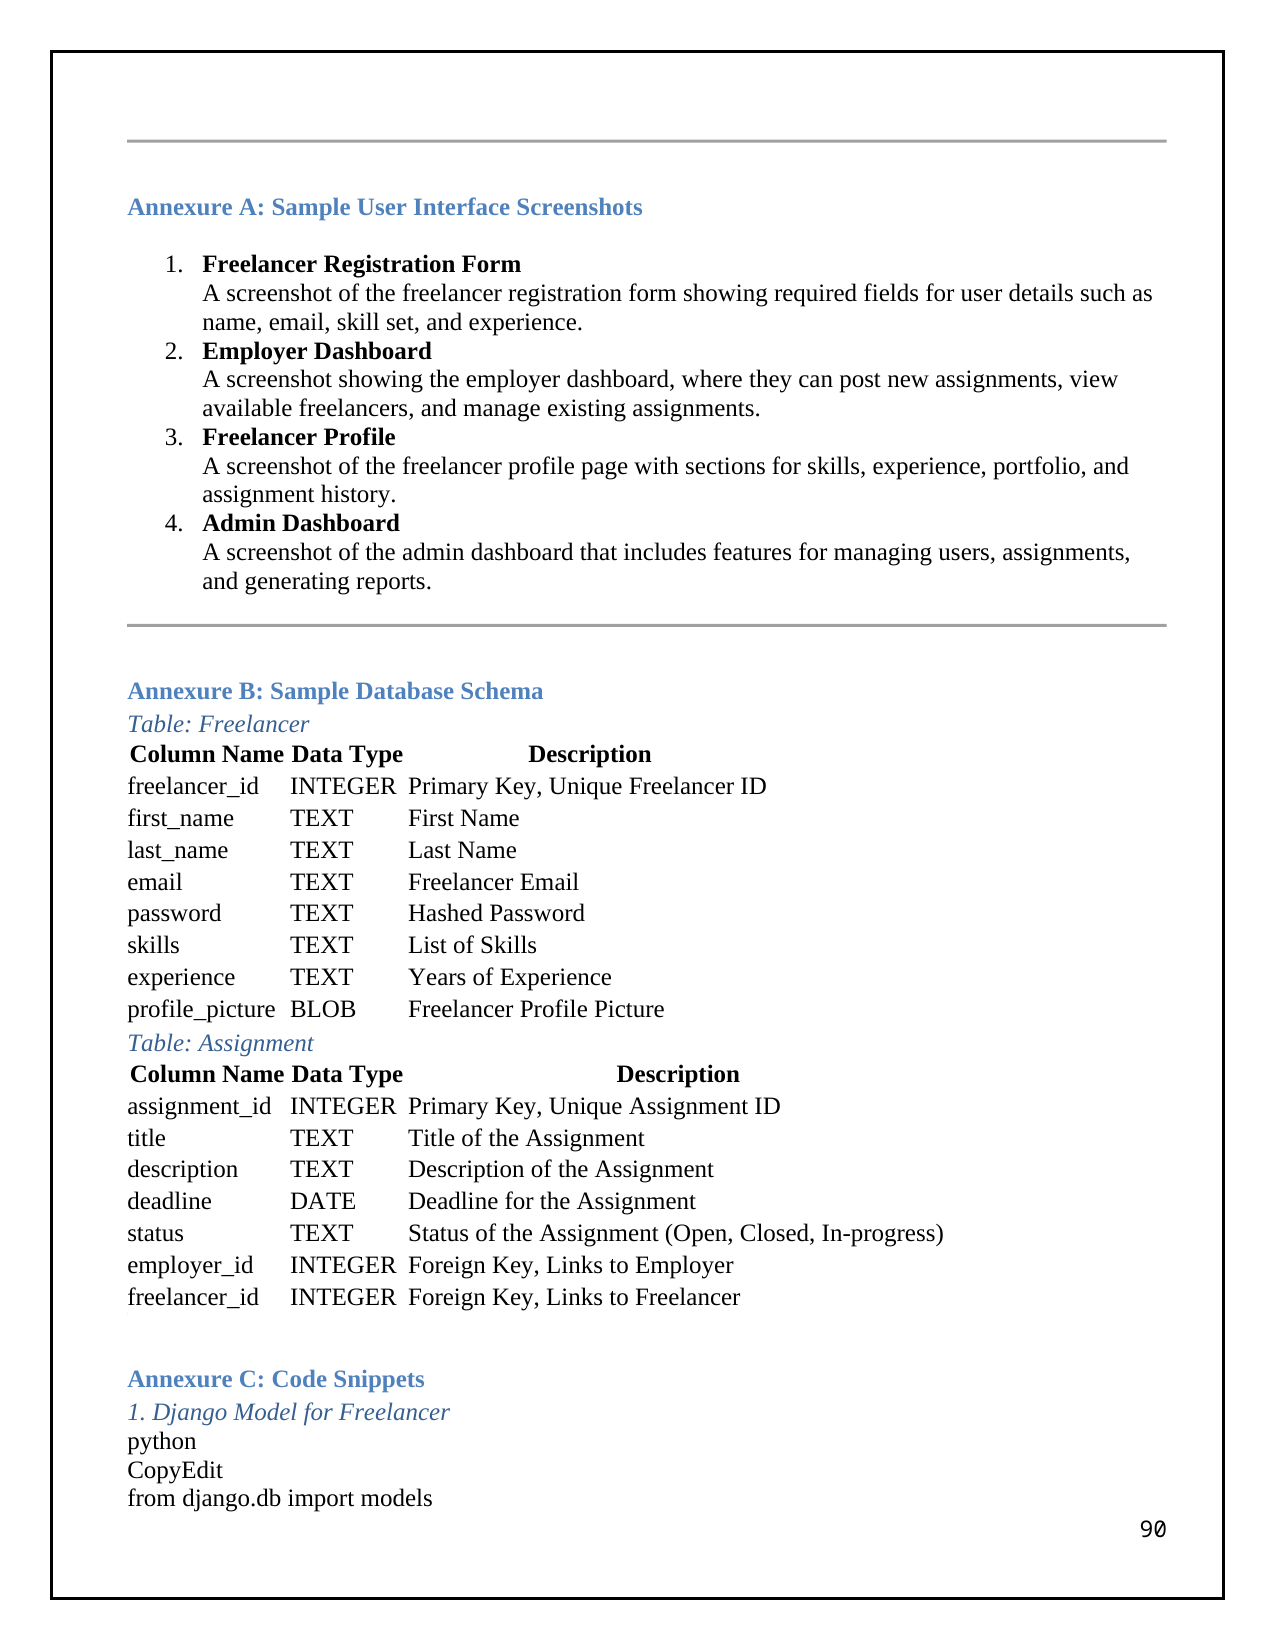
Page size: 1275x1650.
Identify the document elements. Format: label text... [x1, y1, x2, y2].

table_cell Primary Key, Unique Assignment ID [406, 1089, 950, 1121]
table_cell Deadline for the Assignment [406, 1185, 950, 1217]
table_cell Description of the Assignment [406, 1153, 950, 1185]
subtitle Annexure B: Sample Database Schema [127, 676, 1167, 704]
text from django.db import models [127, 1483, 1167, 1512]
table_cell TEXT [288, 1217, 406, 1248]
table_header Column Name [126, 1057, 288, 1089]
table_cell TEXT [288, 1121, 406, 1153]
table_cell Last Name [406, 833, 773, 865]
table_cell Freelancer Email [406, 865, 773, 897]
table_cell profile_picture [126, 993, 288, 1024]
table_cell Freelancer Profile Picture [406, 993, 773, 1024]
table_cell TEXT [288, 897, 406, 929]
table_cell TEXT [288, 961, 406, 992]
subtitle 1. Django Model for Freelancer [127, 1397, 1167, 1426]
table_cell description [126, 1153, 288, 1185]
table_cell INTEGER [288, 769, 406, 801]
table_cell last_name [126, 833, 288, 865]
subtitle Annexure C: Code Snippets [127, 1364, 1167, 1393]
subtitle Annexure A: Sample User Interface Screenshots [127, 192, 1167, 220]
table_cell DATE [288, 1185, 406, 1217]
table_cell TEXT [288, 865, 406, 897]
table_cell experience [126, 961, 288, 992]
table_cell status [126, 1217, 288, 1248]
table_header Data Type [288, 1057, 406, 1089]
table_cell skills [126, 929, 288, 961]
table_cell Foreign Key, Links to Freelancer [406, 1280, 950, 1312]
list Freelancer Profile A screenshot of the freelancer profile page with sections for skills, experience, portfolio, and assignment history. [164, 422, 1167, 508]
table_cell Foreign Key, Links to Employer [406, 1249, 950, 1280]
table_cell freelancer_id [126, 769, 288, 801]
table_cell INTEGER [288, 1249, 406, 1280]
table_cell INTEGER [288, 1089, 406, 1121]
table_cell Title of the Assignment [406, 1121, 950, 1153]
table_cell Primary Key, Unique Freelancer ID [406, 769, 773, 801]
table_cell Status of the Assignment (Open, Closed, In-progress) [406, 1217, 950, 1248]
table_header Data Type [288, 738, 406, 769]
table_cell List of Skills [406, 929, 773, 961]
table_cell Years of Experience [406, 961, 773, 992]
table_cell email [126, 865, 288, 897]
table_cell deadline [126, 1185, 288, 1217]
list Employer Dashboard A screenshot showing the employer dashboard, where they can post new assignments, view available freelancers, and manage existing assignments. [164, 336, 1167, 422]
table_cell INTEGER [288, 1280, 406, 1312]
subtitle Table: Freelancer [127, 709, 1167, 737]
table_cell first_name [126, 801, 288, 833]
table_header Column Name [126, 738, 288, 769]
text CopyEdit [127, 1455, 1167, 1483]
table_cell TEXT [288, 833, 406, 865]
table_header Description [406, 738, 773, 769]
table_cell BLOB [288, 993, 406, 1024]
table_cell assignment_id [126, 1089, 288, 1121]
table_cell TEXT [288, 1153, 406, 1185]
table_cell employer_id [126, 1249, 288, 1280]
table_cell password [126, 897, 288, 929]
text python [127, 1426, 1167, 1455]
list Admin Dashboard A screenshot of the admin dashboard that includes features for managing users, assignments, and generating reports. [164, 508, 1167, 594]
table_cell Hashed Password [406, 897, 773, 929]
list Freelancer Registration Form A screenshot of the freelancer registration form showing required fields for user details such as name, email, skill set, and experience. [164, 249, 1167, 336]
subtitle Table: Assignment [127, 1028, 1167, 1057]
table_cell title [126, 1121, 288, 1153]
table_cell TEXT [288, 801, 406, 833]
table_cell TEXT [288, 929, 406, 961]
table_cell First Name [406, 801, 773, 833]
table_cell freelancer_id [126, 1280, 288, 1312]
table_header Description [406, 1057, 950, 1089]
